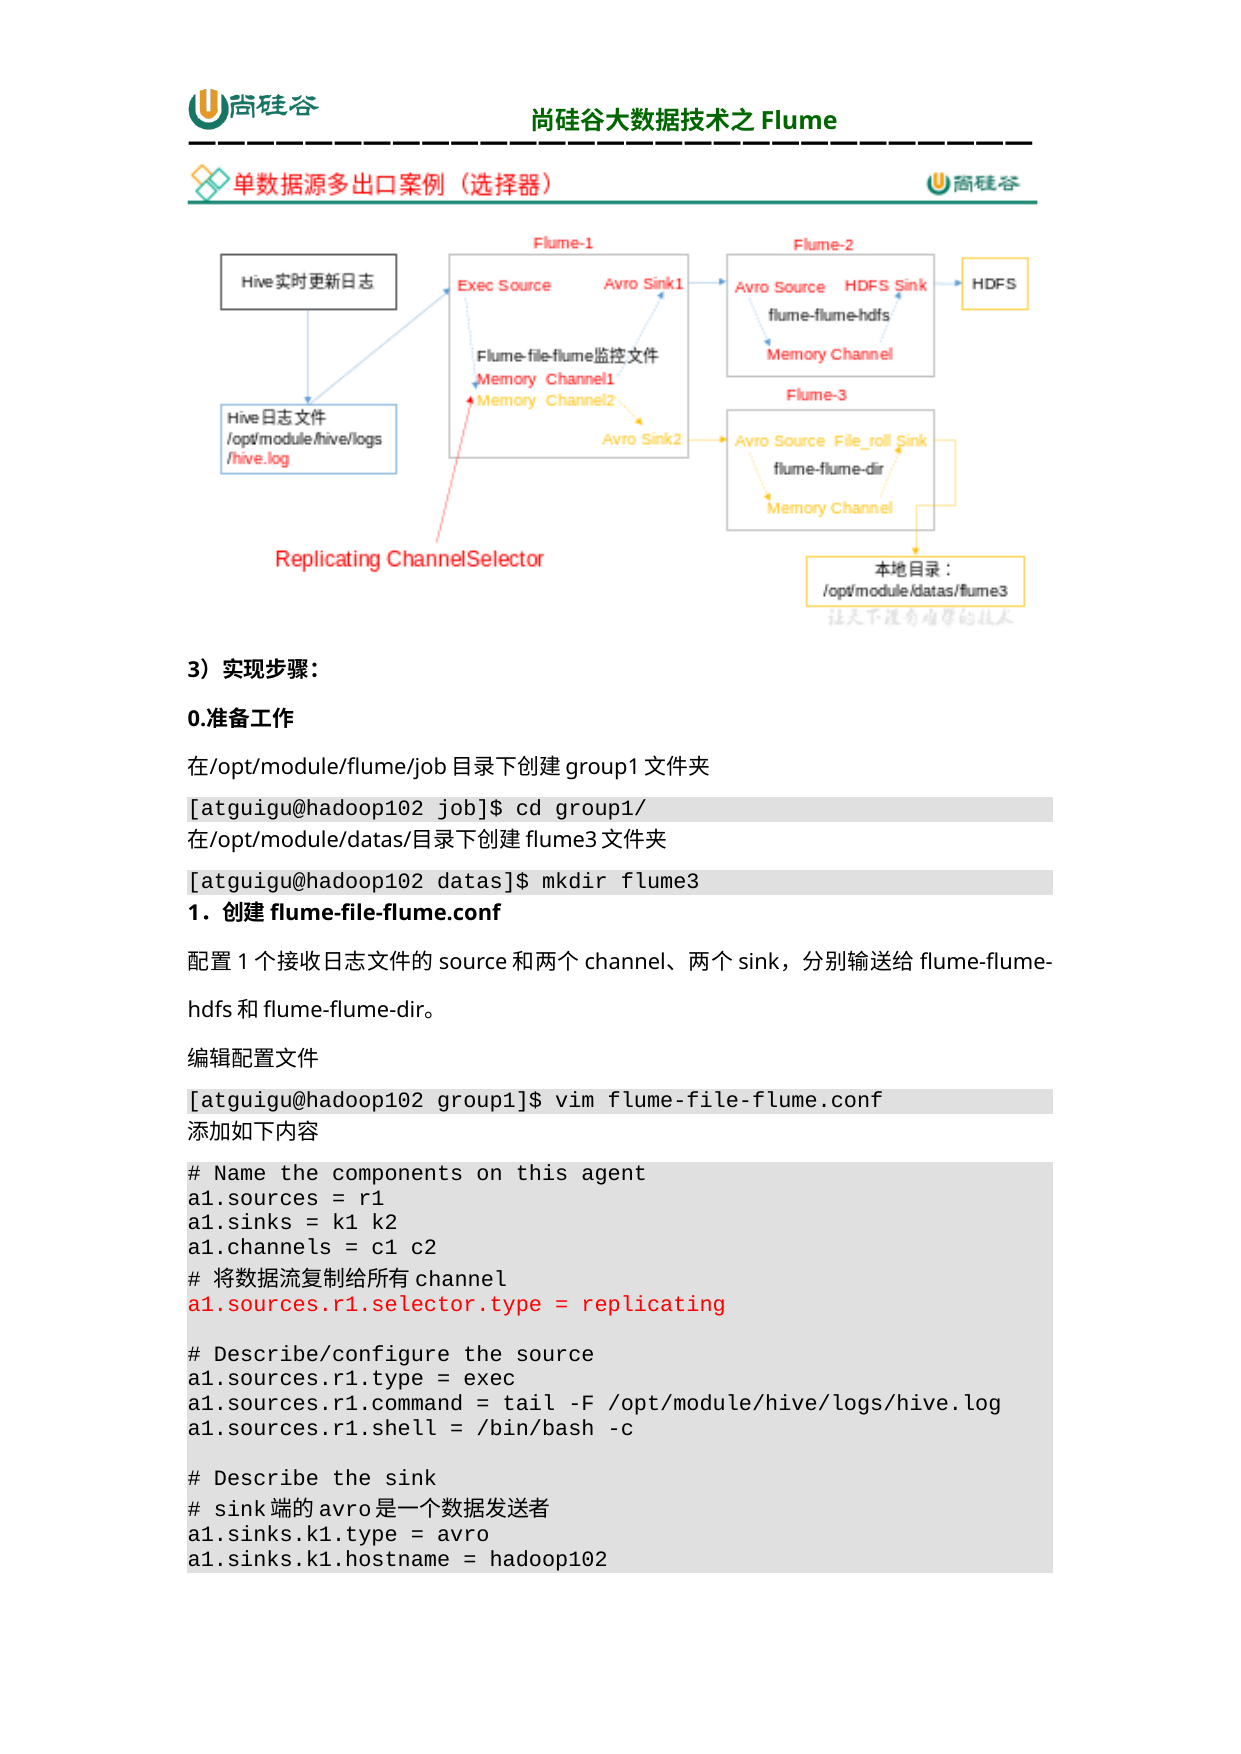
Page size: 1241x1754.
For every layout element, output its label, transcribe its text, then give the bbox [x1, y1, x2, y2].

text # Name the components on this agent [187, 1162, 1053, 1187]
text a1.sinks.k1.type = avro [187, 1523, 1053, 1548]
text 0.准备工作 [187, 701, 1053, 733]
text # Describe/configure the source [187, 1343, 1053, 1367]
text 1．创建flume-file-flume.conf [187, 895, 1053, 928]
text 在/opt/module/datas/目录下创建flume3文件夹 [187, 822, 1053, 854]
text a1.sources = r1 [187, 1187, 1053, 1212]
text 添加如下内容 [187, 1114, 1053, 1146]
text a1.sources.r1.selector.type = replicating [187, 1293, 1053, 1318]
text [atguigu@hadoop102 datas]$ mkdir flume3 [187, 870, 1053, 895]
text 编辑配置文件 [187, 1041, 1053, 1073]
text 3）实现步骤： [187, 652, 1053, 685]
text [atguigu@hadoop102 group1]$ vim flume-file-flume.conf [187, 1089, 1053, 1114]
text a1.sources.r1.shell = /bin/bash -c [187, 1417, 1053, 1442]
text [atguigu@hadoop102 job]$ cd group1/ [187, 797, 1053, 822]
text 配置1个接收日志文件的source和两个channel、两个sink，分别输送给flume-flume-hdfs和flume-flume-dir。 [187, 943, 1053, 1025]
text # sink端的avro是一个数据发送者 [187, 1491, 1053, 1523]
text 在/opt/module/flume/job目录下创建group1文件夹 [187, 749, 1053, 781]
text a1.sources.r1.type = exec [187, 1367, 1053, 1392]
text # 将数据流复制给所有channel [187, 1261, 1053, 1293]
text # Describe the sink [187, 1467, 1053, 1491]
text a1.sources.r1.command = tail -F /opt/module/hive/logs/hive.log [187, 1392, 1053, 1417]
text a1.sinks.k1.hostname = hadoop102 [187, 1548, 1053, 1573]
text a1.channels = c1 c2 [187, 1236, 1053, 1261]
text a1.sinks = k1 k2 [187, 1212, 1053, 1236]
